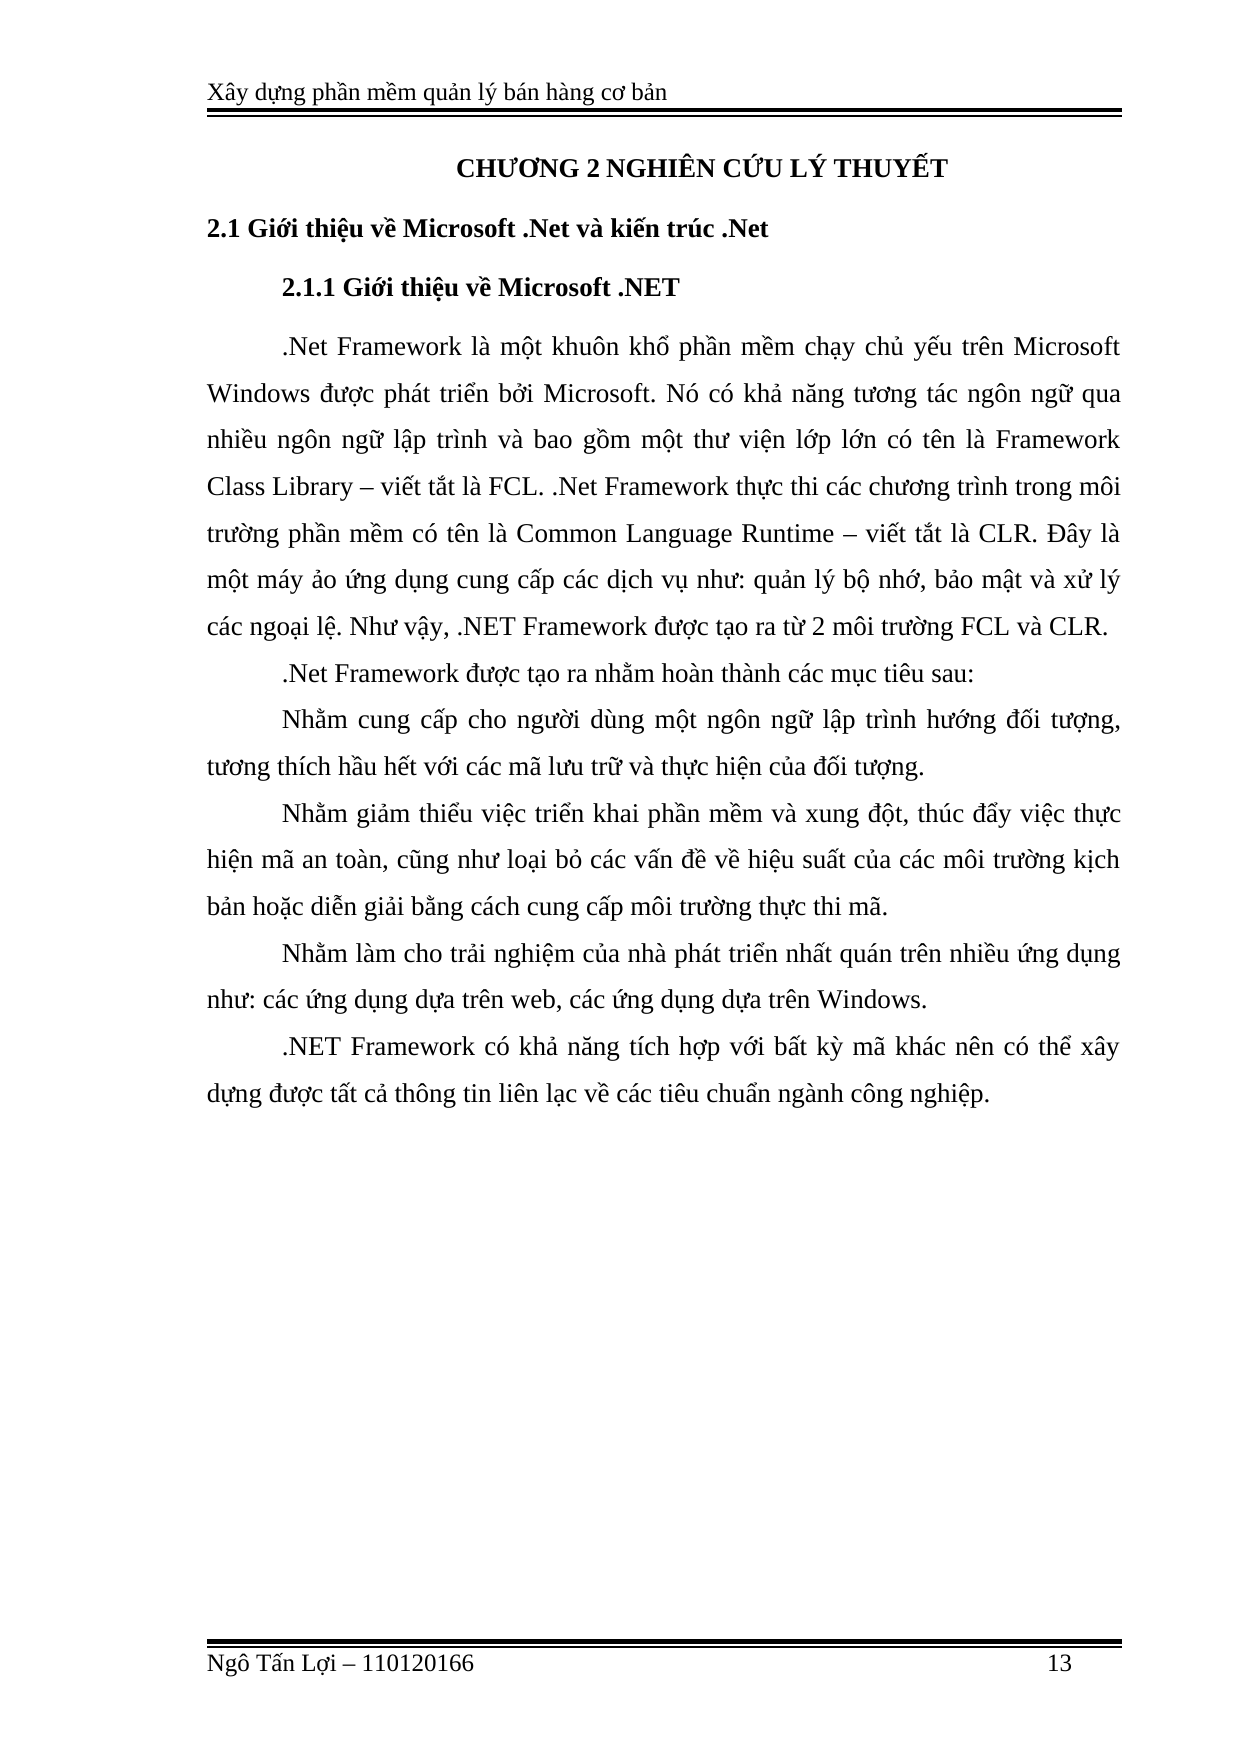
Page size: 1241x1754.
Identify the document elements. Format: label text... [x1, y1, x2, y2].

subtitle NGHIÊN CỨU LÝ THUYẾT [282, 152, 1122, 184]
list Nhằm làm cho trải nghiệm của nhà phát triển nhất quán trên nhiều ứng dụng như: các ứng dụng dựa trên web, các ứng dụng dựa trên Windows. [207, 937, 1122, 1014]
list .NET Framework có khả năng tích hợp với bất kỳ mã khác nên có thể xây dựng được tất cả thông tin liên lạc về các tiêu chuẩn ngành công nghiệp. [207, 1030, 1122, 1108]
list .Net Framework được tạo ra nhằm hoàn thành các mục tiêu sau: [282, 657, 1122, 688]
subtitle 2.1.1 Giới thiệu về Microsoft .NET [207, 271, 1122, 302]
list Nhằm cung cấp cho người dùng một ngôn ngữ lập trình hướng đối tượng, tương thích hầu hết với các mã lưu trữ và thực hiện của đối tượng. [207, 703, 1122, 781]
list Nhằm giảm thiểu việc triển khai phần mềm và xung đột, thúc đẩy việc thực hiện mã an toàn, cũng như loại bỏ các vấn đề về hiệu suất của các môi trường kịch bản hoặc diễn giải bằng cách cung cấp môi trường thực thi mã. [207, 797, 1122, 921]
subtitle 2.1 Giới thiệu về Microsoft .Net và kiến trúc .Net [207, 212, 1122, 243]
list .Net Framework là một khuôn khổ phần mềm chạy chủ yếu trên Microsoft Windows được phát triển bởi Microsoft. Nó có khả năng tương tác ngôn ngữ qua nhiều ngôn ngữ lập trình và bao gồm một thư viện lớp lớn có tên là Framework Class Library – viết tắt là FCL. .Net Framework thực thi các chương trình trong môi trường phần mềm có tên là Common Language Runtime – viết tắt là CLR. Đây là một máy ảo ứng dụng cung cấp các dịch vụ như: quản lý bộ nhớ, bảo mật và xử lý các ngoại lệ. Như vậy, .NET Framework được tạo ra từ 2 môi trường FCL và CLR. [207, 330, 1122, 641]
